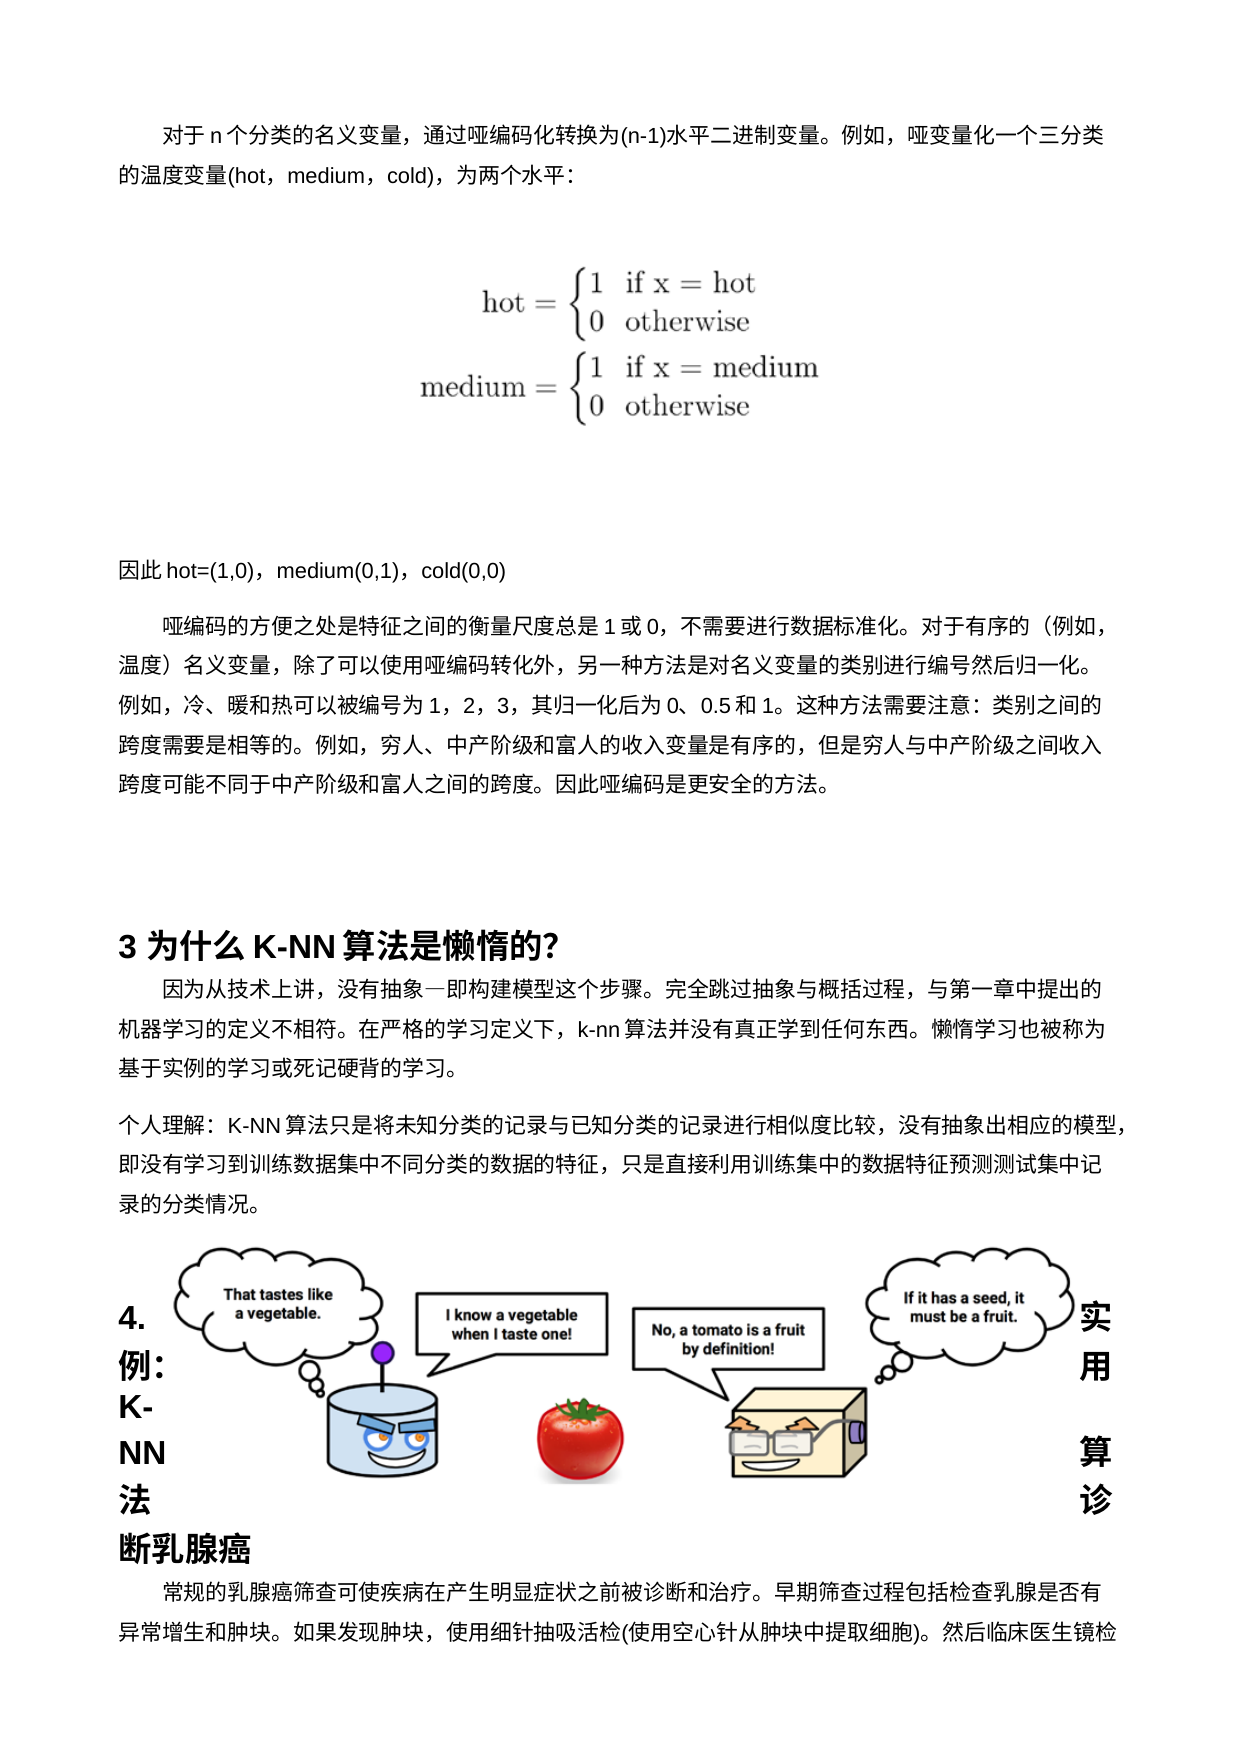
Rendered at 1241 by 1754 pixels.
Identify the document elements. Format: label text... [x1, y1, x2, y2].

text 对于n个分类的名义变量，通过哑编码化转换为(n-1)水平二进制变量。例如，哑变量化一个三分类的温度变量(hot，medium，cold)，为两个水平： [118, 118, 1122, 189]
text 因此hot=(1,0)，medium(0,1)，cold(0,0) [118, 553, 1122, 584]
picture [418, 262, 822, 427]
subtitle 3 为什么K-NN算法是懒惰的？ [118, 920, 1122, 968]
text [118, 1575, 1122, 1646]
text 哑编码的方便之处是特征之间的衡量尺度总是1或0，不需要进行数据标准化。对于有序的（例如，温度）名义变量，除了可以使用哑编码转化外，另一种方法是对名义变量的类别进行编号然后归一化。例如，冷、暖和热可以被编号为1，2，3，其归一化后为0、0.5和1。这种方法需要注意：类别之间的跨度需要是相等的。例如，穷人、中产阶级和富人的收入变量是有序的，但是穷人与中产阶级之间收入跨度可能不同于中产阶级和富人之间的跨度。因此哑编码是更安全的方法。 [118, 609, 1122, 799]
text 因为从技术上讲，没有抽象—即构建模型这个步骤。完全跳过抽象与概括过程，与第一章中提出的机器学习的定义不相符。在严格的学习定义下，k-nn算法并没有真正学到任何东西。懒惰学习也被称为基于实例的学习或死记硬背的学习。 [118, 972, 1122, 1083]
picture [168, 1238, 1080, 1493]
text 个人理解：K-NN算法只是将未知分类的记录与已知分类的记录进行相似度比较，没有抽象出相应的模型，即没有学习到训练数据集中不同分类的数据的特征，只是直接利用训练集中的数据特征预测测试集中记录的分类情况。 [118, 1108, 1122, 1218]
subtitle 4. 实例：用K-NN算法诊断乳腺癌 [118, 1291, 1122, 1571]
